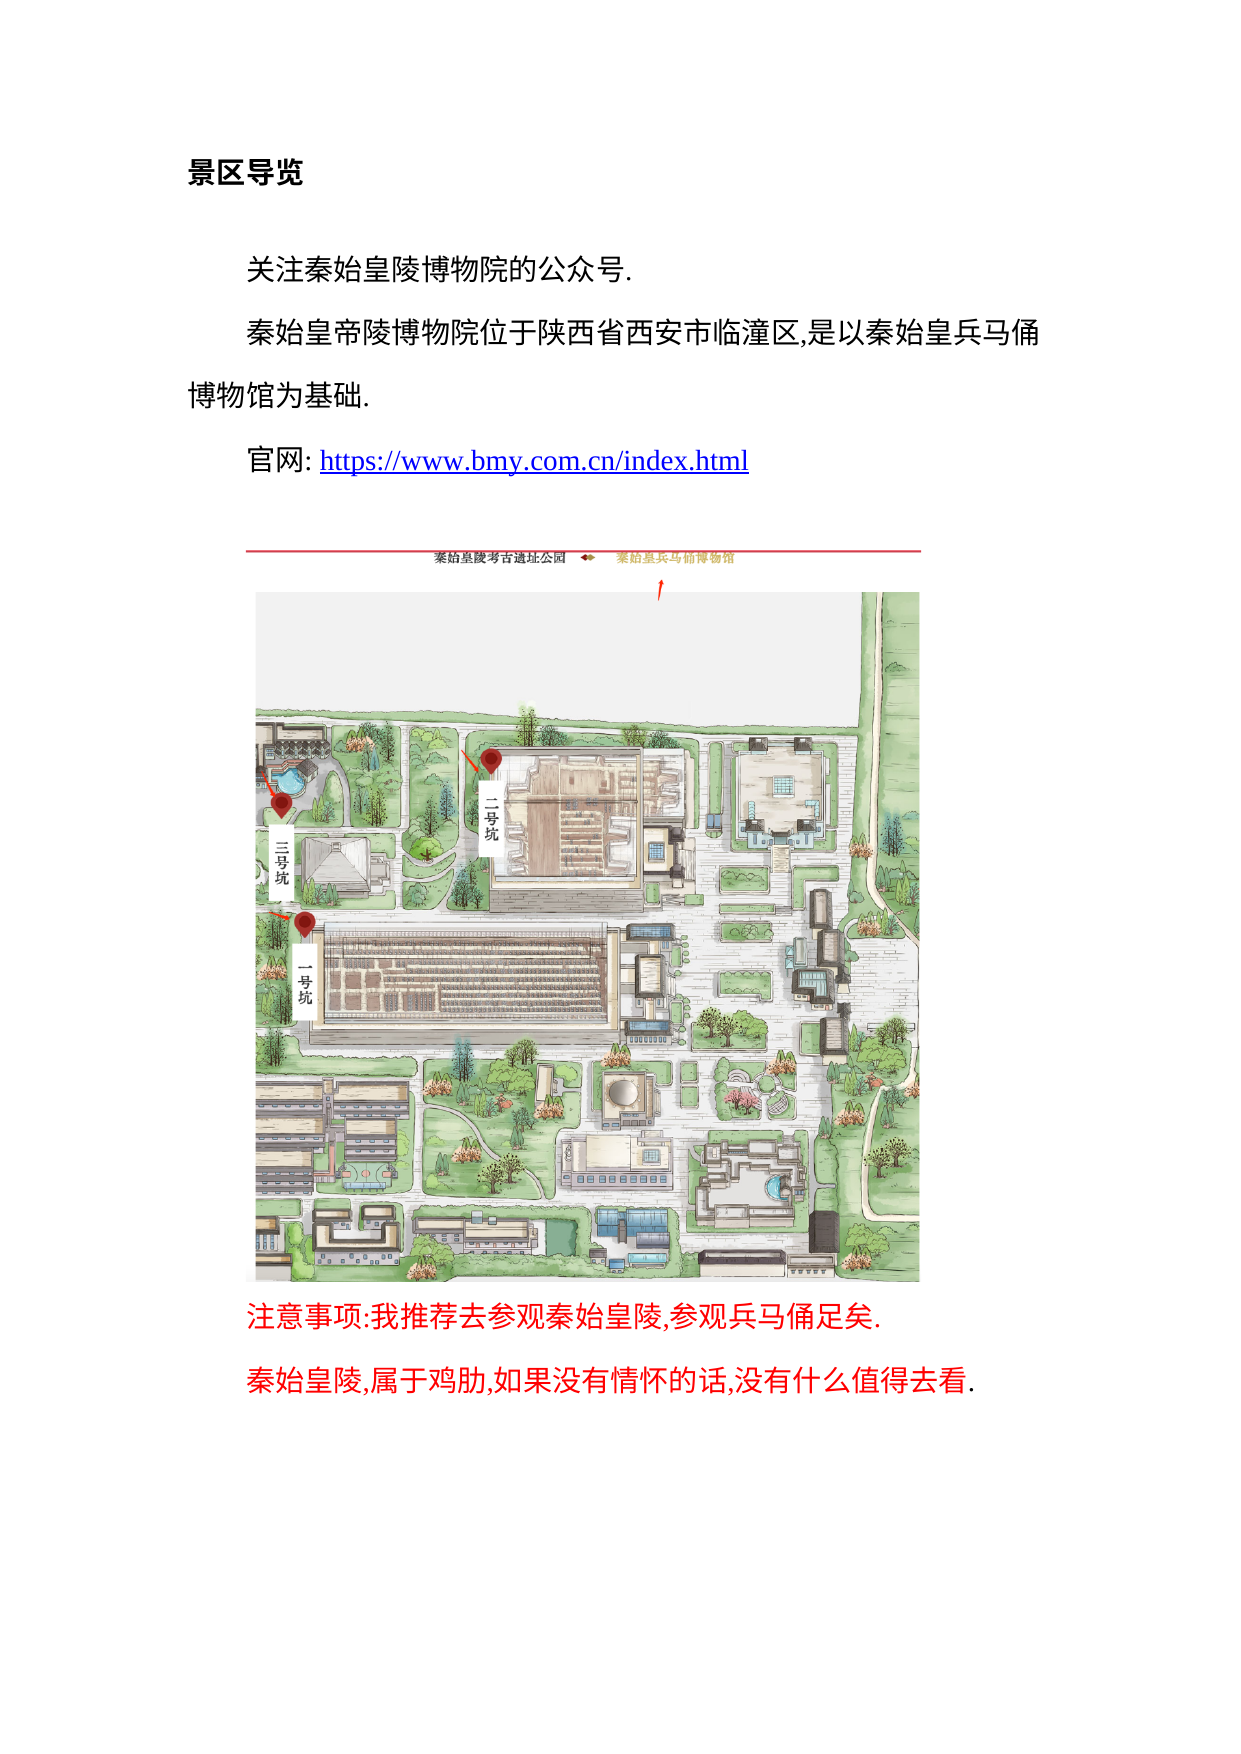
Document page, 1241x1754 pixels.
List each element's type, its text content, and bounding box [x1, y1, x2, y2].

text 关注秦始皇陵博物院的公众号. [187, 246, 1053, 288]
text 秦始皇陵,属于鸡肋,如果没有情怀的话,没有什么值得去看. [187, 1357, 1053, 1400]
text 官网: https://www.bmy.com.cn/index.html [187, 436, 1053, 479]
text 注意事项:我推荐去参观秦始皇陵,参观兵马俑足矣. [187, 1294, 1053, 1336]
picture [245, 550, 922, 1282]
subtitle 景区导览 [187, 150, 1053, 192]
text 秦始皇帝陵博物院位于陕西省西安市临潼区,是以秦始皇兵马俑博物馆为基础. [187, 309, 1053, 415]
